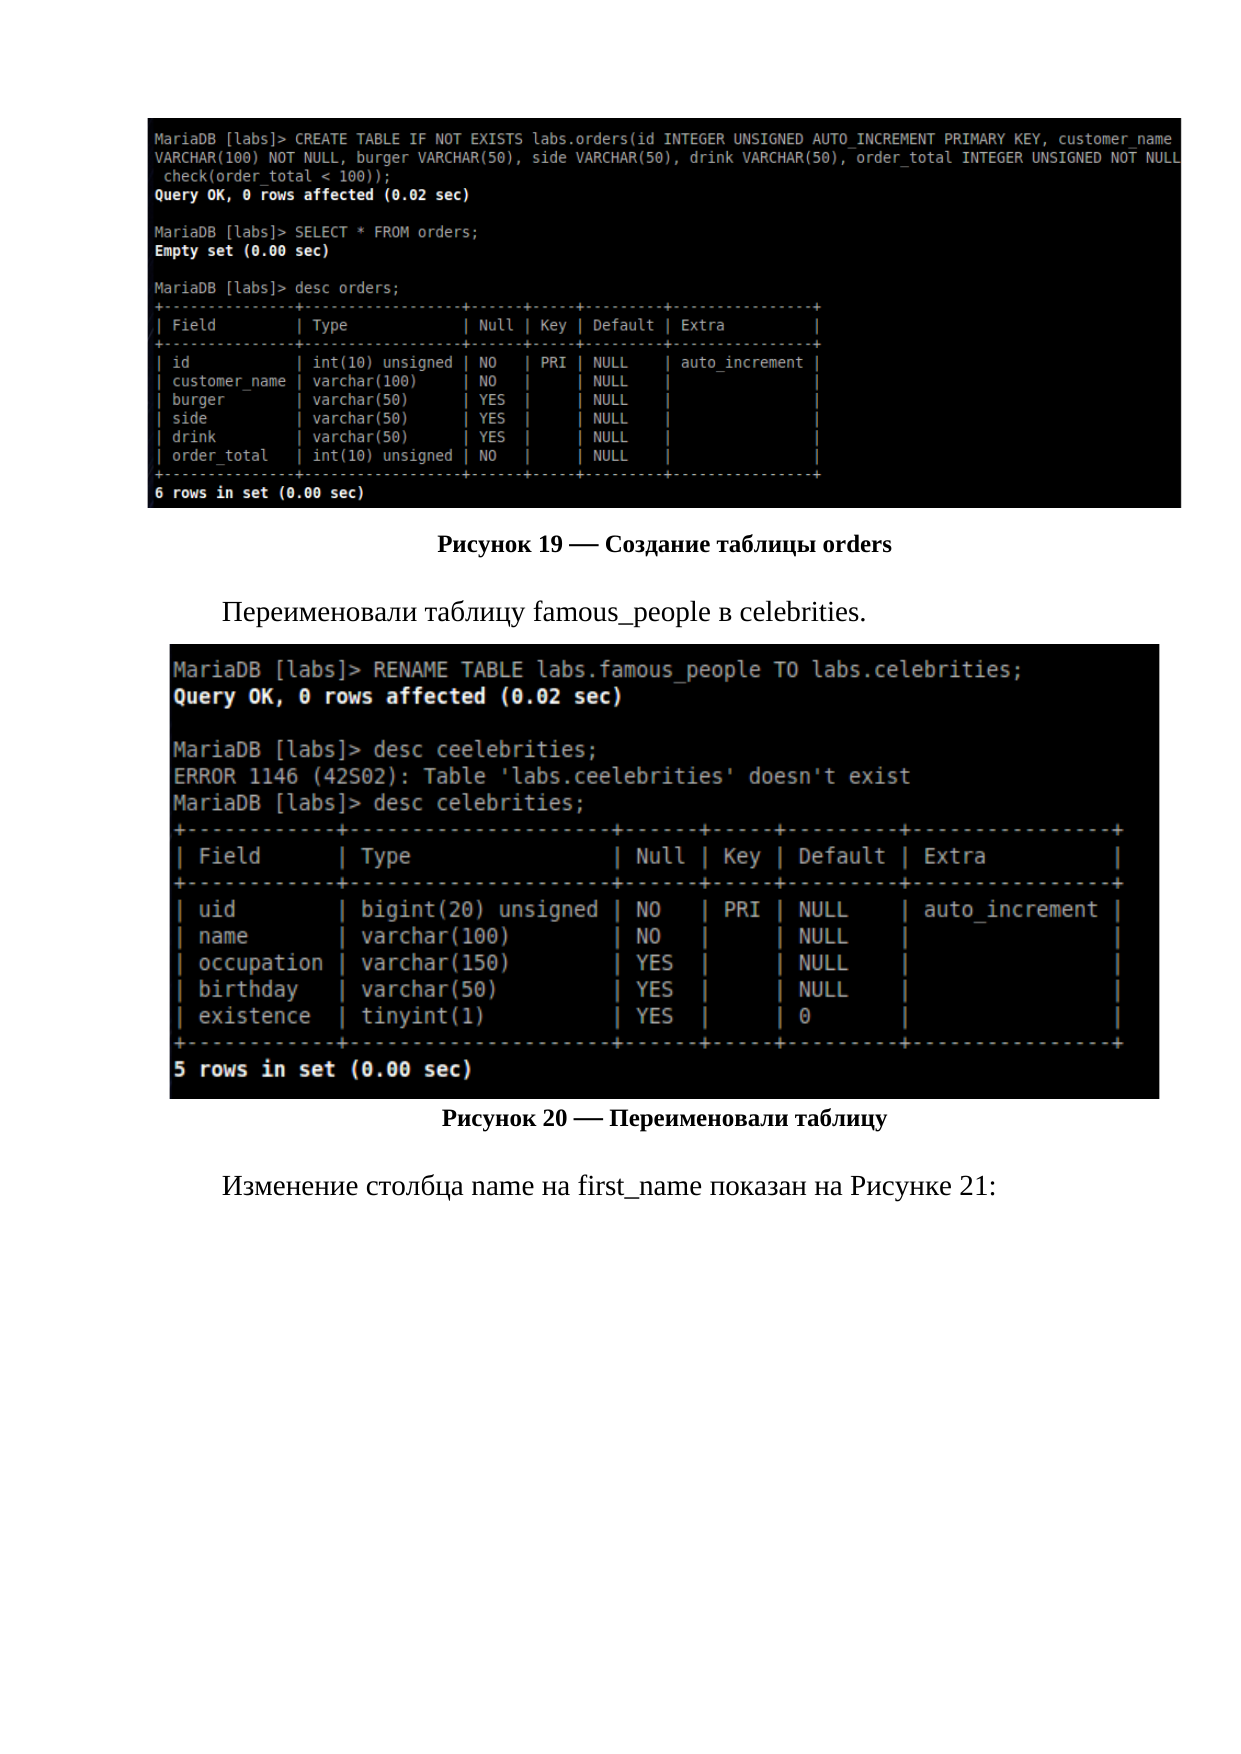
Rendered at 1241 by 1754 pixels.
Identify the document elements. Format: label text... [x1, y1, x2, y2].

picture [169, 644, 1160, 1099]
text Рисунок 19 — Создание таблицы orders [148, 525, 1181, 558]
picture [147, 118, 1182, 508]
text Рисунок 20 — Переименовали таблицу [148, 1099, 1181, 1133]
text Изменение столбца name на first_name показан на Рисунке 21: [148, 1168, 1181, 1202]
text Переименовали таблицу famous_people в celebrities. [148, 594, 1181, 627]
